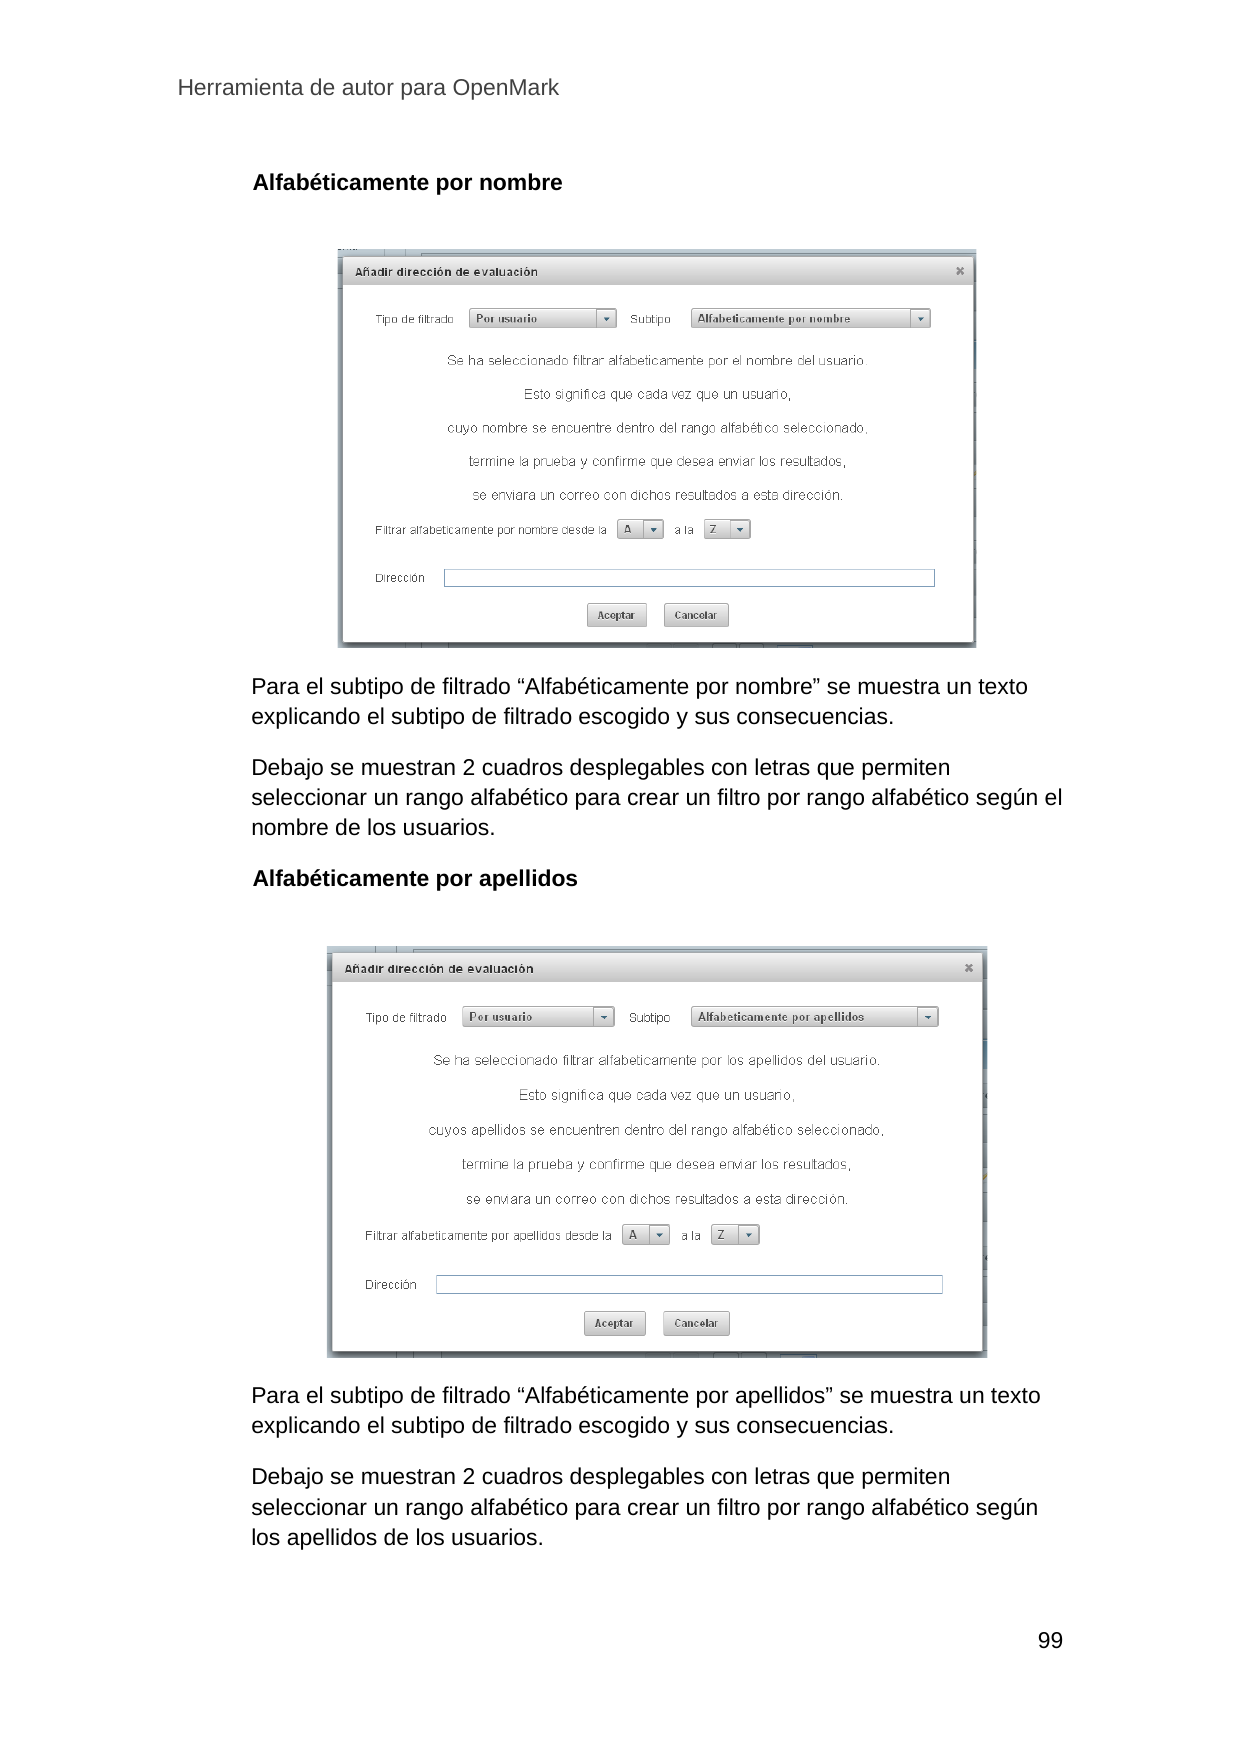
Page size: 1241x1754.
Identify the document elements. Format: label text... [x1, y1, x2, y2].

text Debajo se muestran 2 cuadros desplegables con letras que permiten seleccionar un rango alfabético para crear un filtro por rango alfabético según el nombre de los usuarios. [251, 754, 1063, 841]
picture [337, 249, 977, 648]
picture [326, 946, 988, 1358]
text Debajo se muestran 2 cuadros desplegables con letras que permiten seleccionar un rango alfabético para crear un filtro por rango alfabético según los apellidos de los usuarios. [251, 1463, 1063, 1550]
subtitle Alfabéticamente por apellidos [252, 865, 1063, 892]
subtitle Alfabéticamente por nombre [252, 168, 1063, 195]
text Para el subtipo de filtrado “Alfabéticamente por nombre” se muestra un texto explicando el subtipo de filtrado escogido y sus consecuencias. [251, 673, 1063, 729]
text Para el subtipo de filtrado “Alfabéticamente por apellidos” se muestra un texto explicando el subtipo de filtrado escogido y sus consecuencias. [251, 1382, 1063, 1438]
